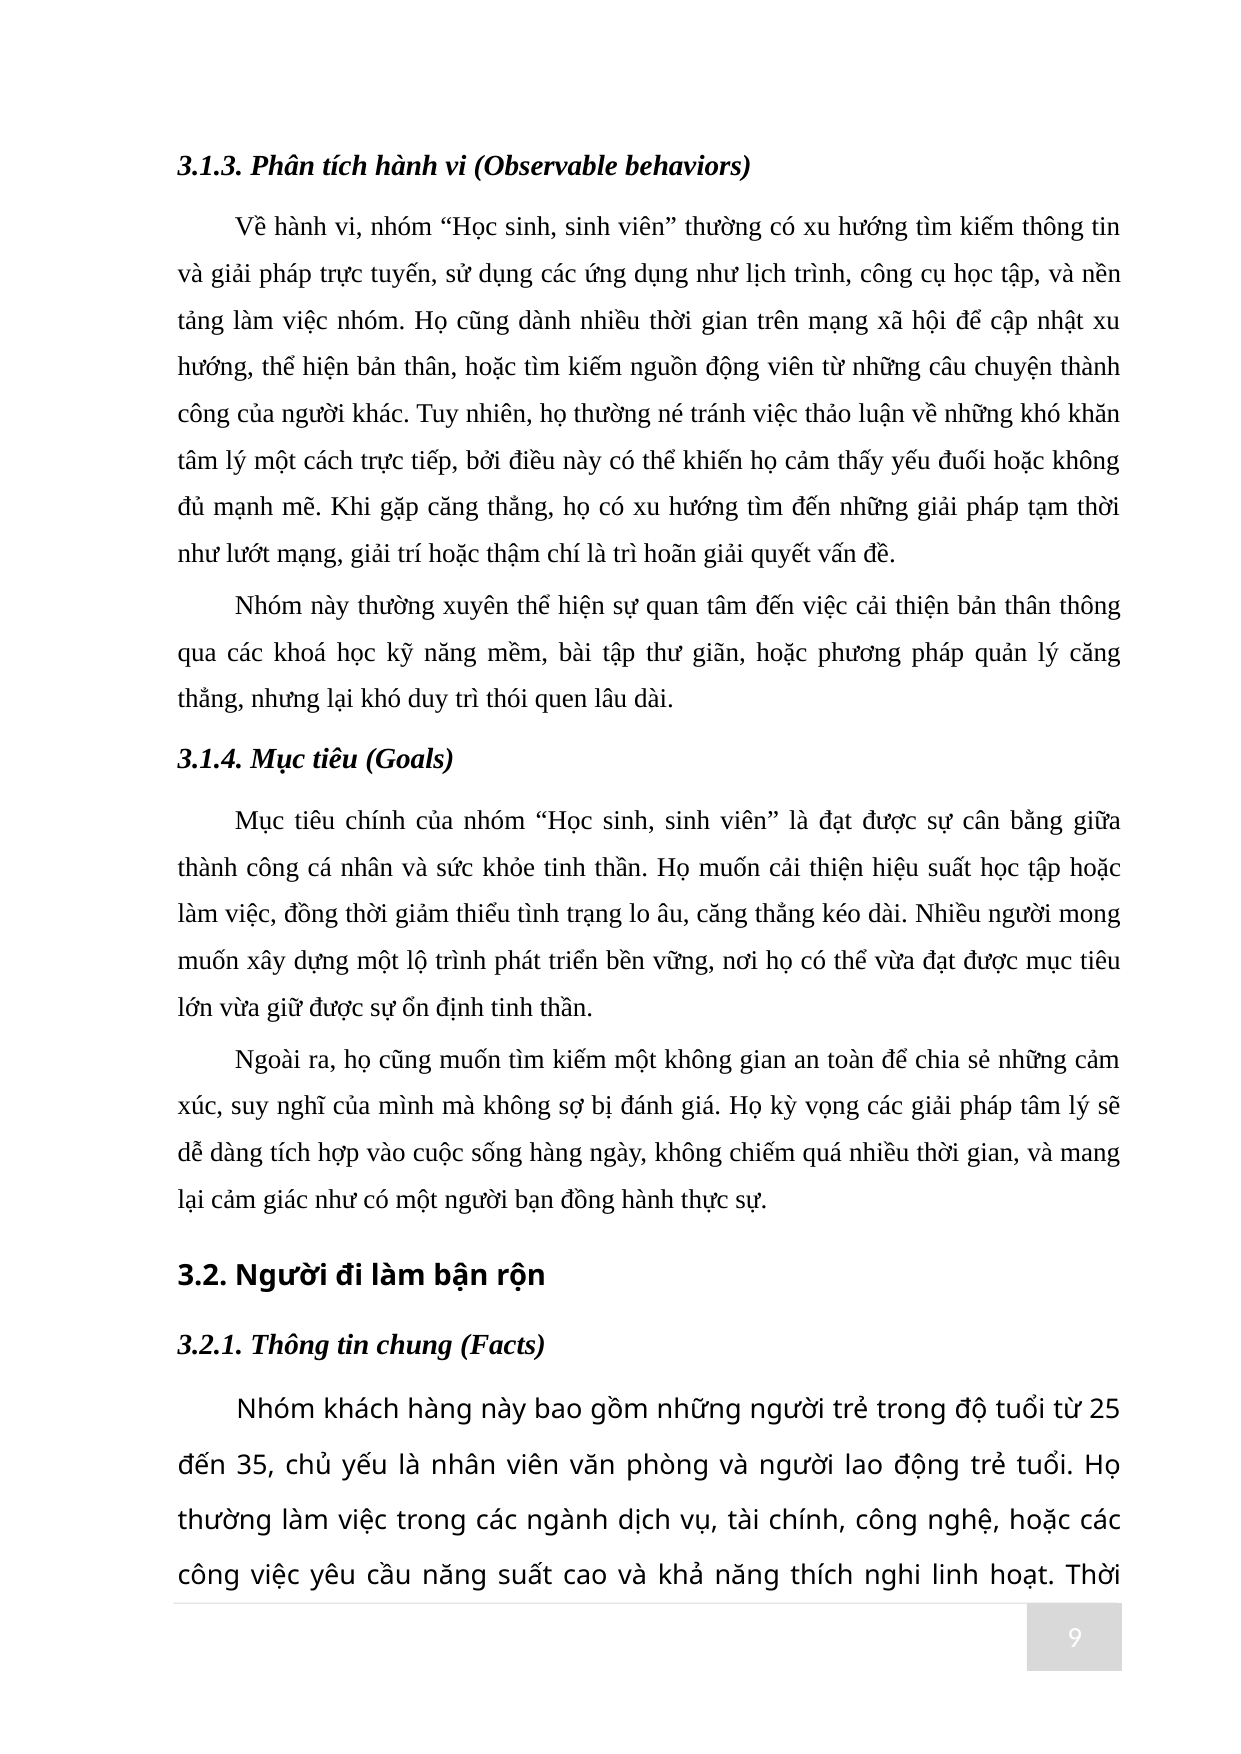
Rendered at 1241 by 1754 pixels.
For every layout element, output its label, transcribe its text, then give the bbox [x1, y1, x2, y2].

subtitle 3.1.4. Mục tiêu (Goals) [177, 741, 1122, 775]
subtitle 3.2. Người đi làm bận rộn [177, 1254, 1122, 1294]
subtitle 3.2.1. Thông tin chung (Facts) [177, 1327, 1122, 1361]
subtitle 3.1.3. Phân tích hành vi (Observable behaviors) [177, 148, 1122, 181]
text Mục tiêu chính của nhóm “Học sinh, sinh viên” là đạt được sự cân bằng giữa thành công cá nhân và sức khỏe tinh thần. Họ muốn cải thiện hiệu suất học tập hoặc làm việc, đồng thời giảm thiểu tình trạng lo âu, căng thẳng kéo dài. Nhiều người mong muốn xây dựng một lộ trình phát triển bền vững, nơi họ có thể vừa đạt được mục tiêu lớn vừa giữ được sự ổn định tinh thần. [177, 804, 1122, 1022]
text Ngoài ra, họ cũng muốn tìm kiếm một không gian an toàn để chia sẻ những cảm xúc, suy nghĩ của mình mà không sợ bị đánh giá. Họ kỳ vọng các giải pháp tâm lý sẽ dễ dàng tích hợp vào cuộc sống hàng ngày, không chiếm quá nhiều thời gian, và mang lại cảm giác như có một người bạn đồng hành thực sự. [177, 1043, 1122, 1214]
text Nhóm này thường xuyên thể hiện sự quan tâm đến việc cải thiện bản thân thông qua các khoá học kỹ năng mềm, bài tập thư giãn, hoặc phương pháp quản lý căng thẳng, nhưng lại khó duy trì thói quen lâu dài. [177, 589, 1122, 713]
text Về hành vi, nhóm “Học sinh, sinh viên” thường có xu hướng tìm kiếm thông tin và giải pháp trực tuyến, sử dụng các ứng dụng như lịch trình, công cụ học tập, và nền tảng làm việc nhóm. Họ cũng dành nhiều thời gian trên mạng xã hội để cập nhật xu hướng, thể hiện bản thân, hoặc tìm kiếm nguồn động viên từ những câu chuyện thành công của người khác. Tuy nhiên, họ thường né tránh việc thảo luận về những khó khăn tâm lý một cách trực tiếp, bởi điều này có thể khiến họ cảm thấy yếu đuối hoặc không đủ mạnh mẽ. Khi gặp căng thẳng, họ có xu hướng tìm đến những giải pháp tạm thời như lướt mạng, giải trí hoặc thậm chí là trì hoãn giải quyết vấn đề. [177, 211, 1122, 568]
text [177, 1390, 1122, 1593]
